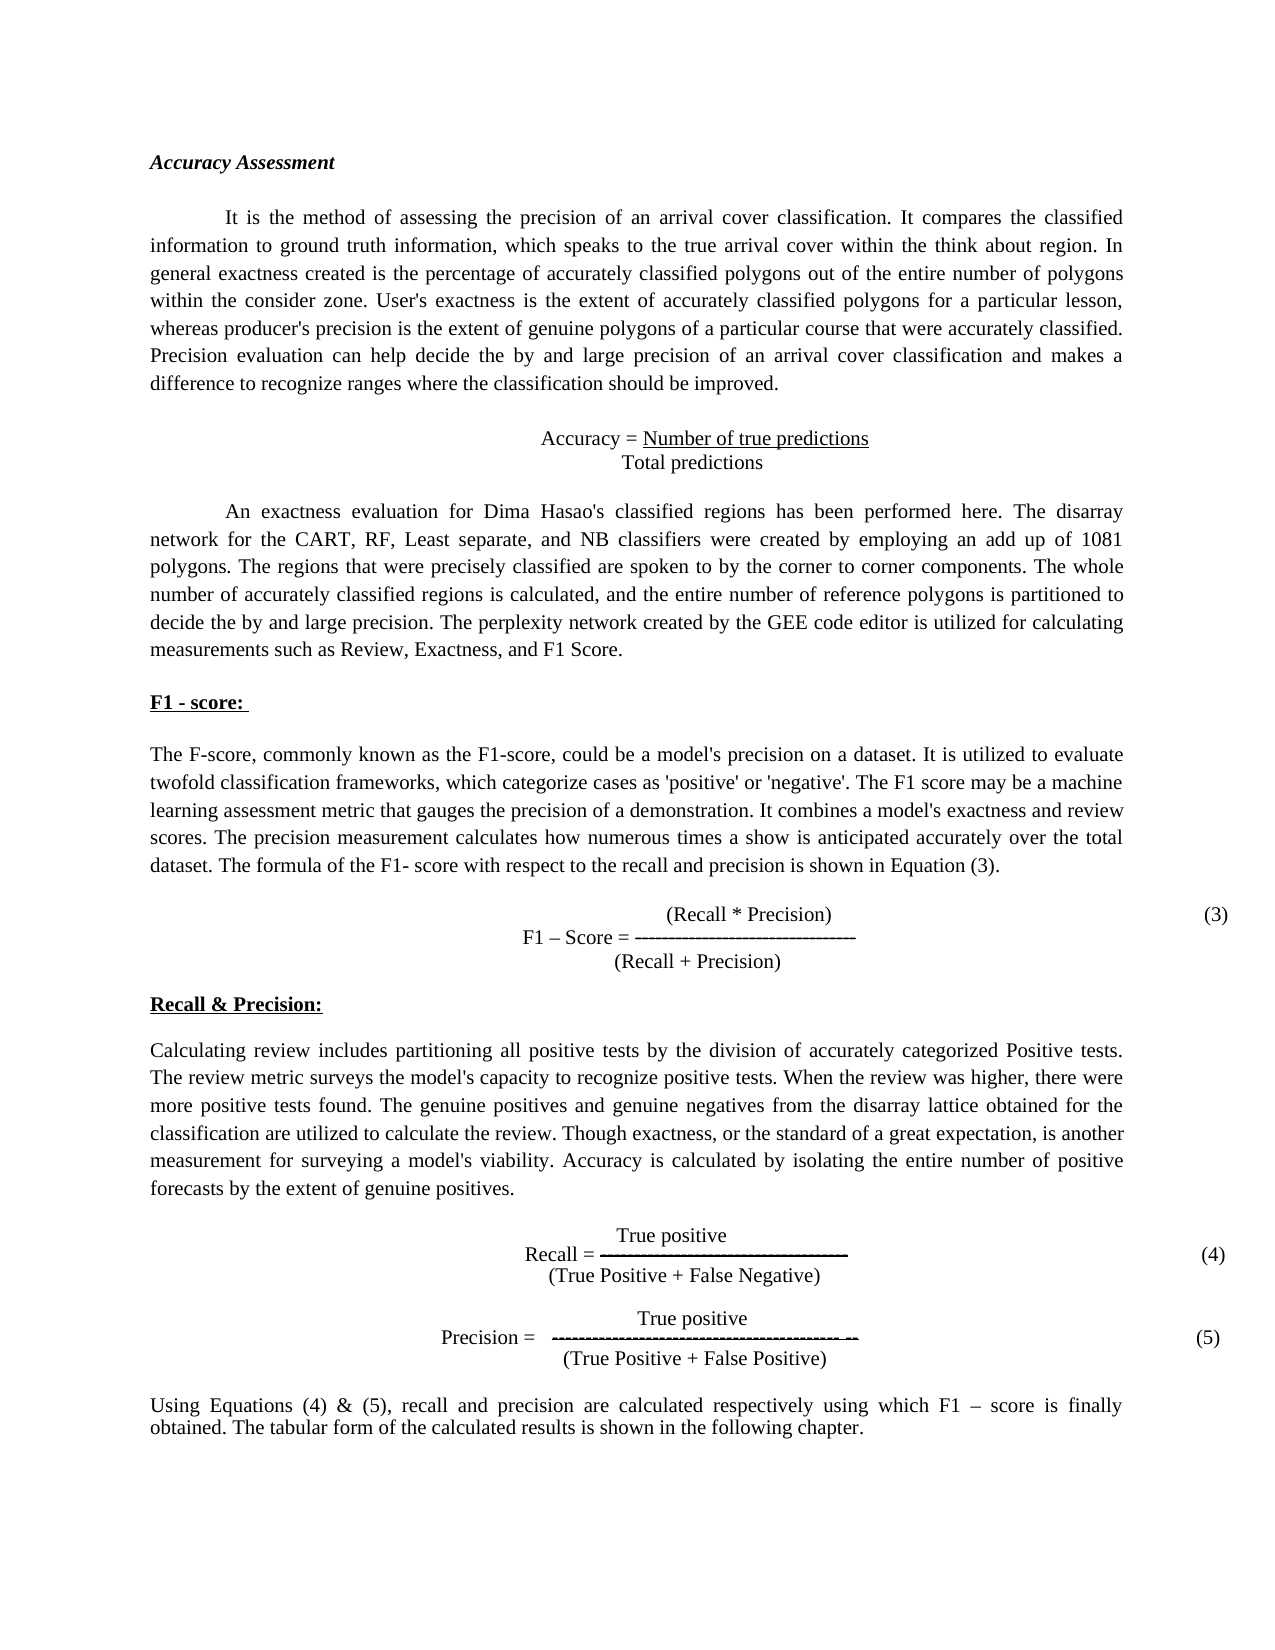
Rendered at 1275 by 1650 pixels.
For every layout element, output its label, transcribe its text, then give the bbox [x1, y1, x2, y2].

text F1 - score: [150, 690, 1125, 714]
text True positive [150, 1308, 1125, 1330]
text F1 – Score = --------------------------------- [150, 925, 1125, 949]
text Precision = ------------------------------------------- -- (5) [150, 1330, 1125, 1348]
text True positive [150, 1225, 1125, 1246]
text Accuracy = Number of true predictions [450, 426, 1125, 450]
text (True Positive + False Negative) [150, 1265, 1125, 1287]
text Using Equations (4) & (5), recall and precision are calculated respectively using which F1 – score is finally obtained. The tabular form of the calculated results is shown in the following chapter. [150, 1395, 1125, 1439]
text Recall = ------------------------------------- (4) [150, 1246, 1125, 1265]
text Recall & Precision: [150, 994, 1125, 1016]
text Total predictions [150, 450, 1125, 474]
text (Recall * Precision) (3) [150, 905, 1125, 925]
text (Recall + Precision) [150, 949, 1125, 973]
text (True Positive + False Positive) [150, 1348, 1125, 1370]
text Accuracy Assessment [150, 150, 1125, 174]
